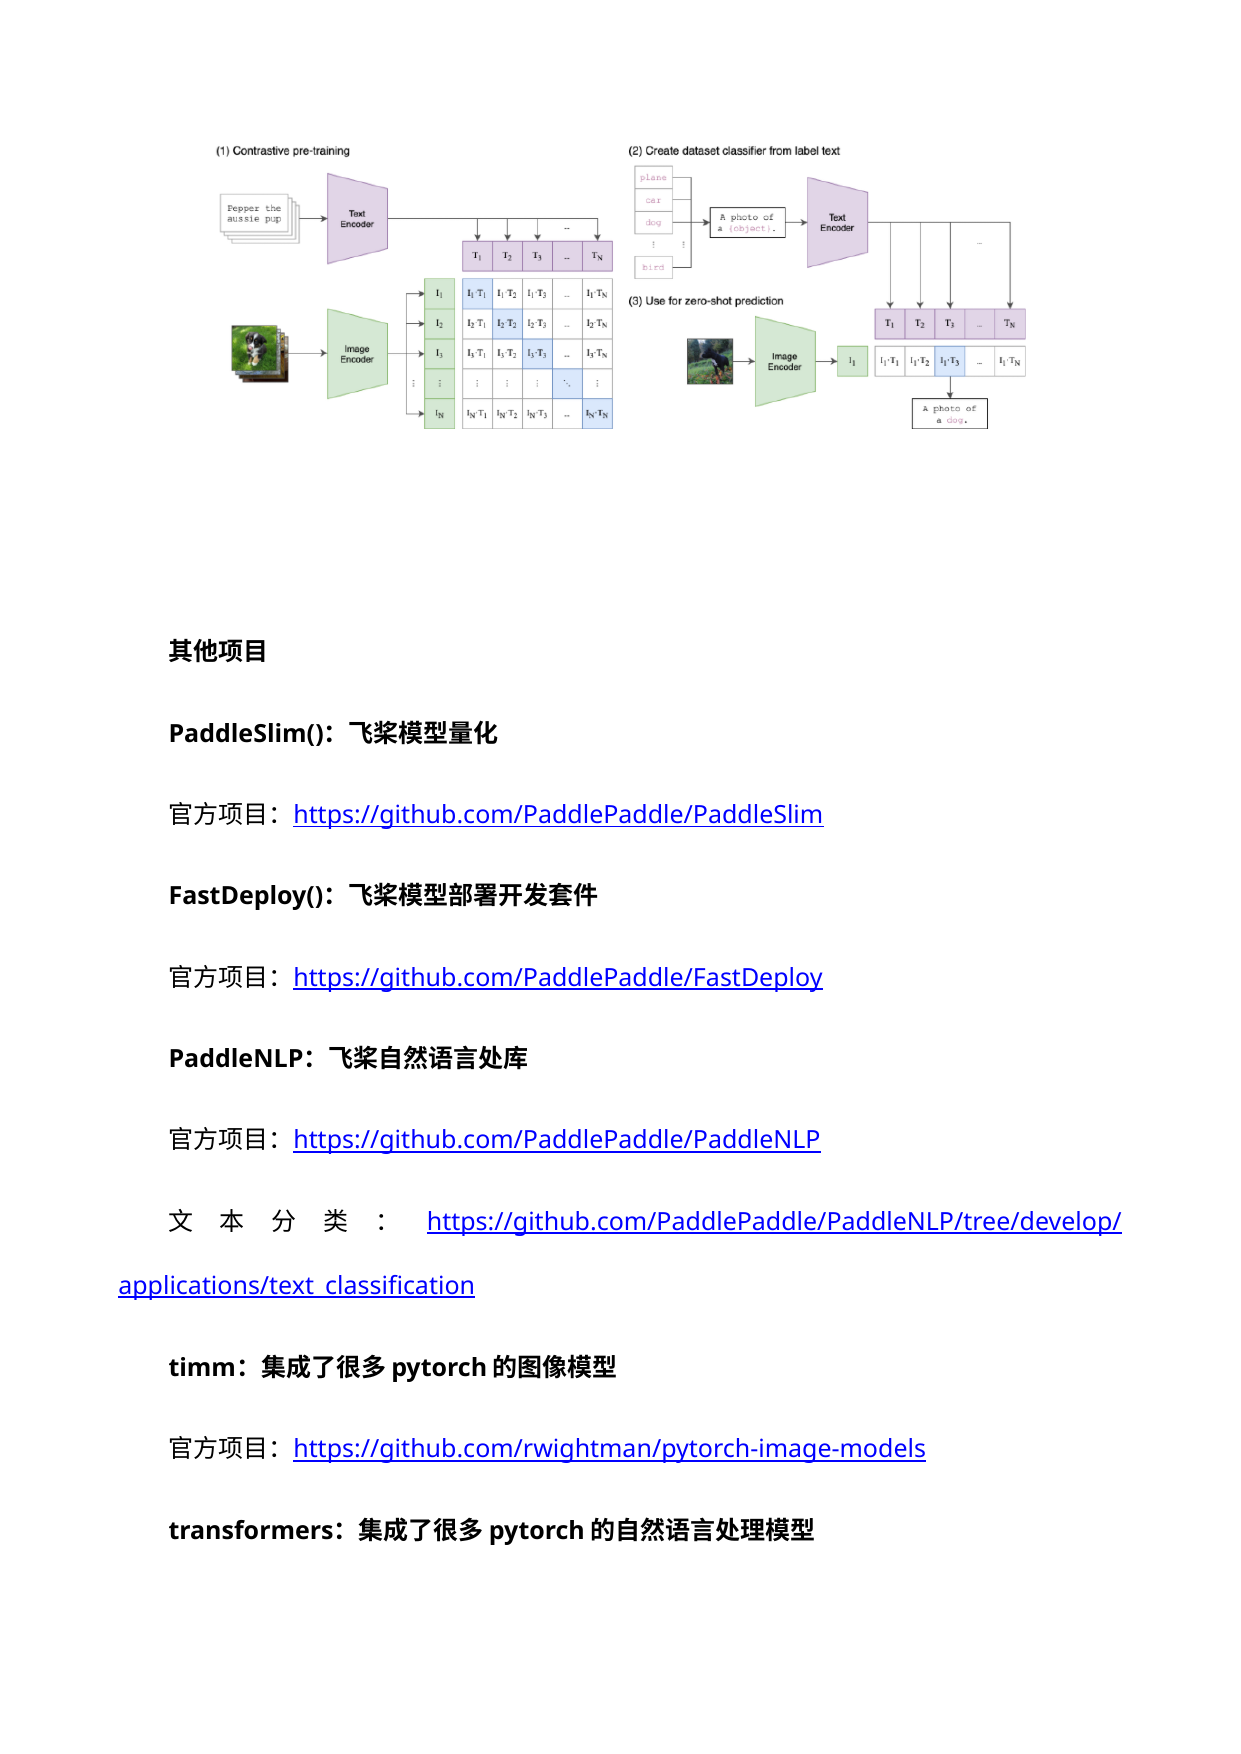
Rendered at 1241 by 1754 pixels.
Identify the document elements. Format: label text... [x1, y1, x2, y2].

text 文本分类：https://github.com/PaddlePaddle/PaddleNLP/tree/develop/applications/text_classification [118, 1187, 1122, 1317]
text 官方项目：https://github.com/PaddlePaddle/PaddleNLP [118, 1106, 1122, 1171]
text PaddleNLP：飞桨自然语言处库 [118, 1024, 1122, 1089]
text 其他项目 [118, 617, 1122, 682]
text FastDeploy()：飞桨模型部署开发套件 [118, 861, 1122, 926]
text 官方项目：https://github.com/rwightman/pytorch-image-models [118, 1414, 1122, 1479]
text 官方项目：https://github.com/PaddlePaddle/PaddleSlim [118, 780, 1122, 845]
text PaddleSlim()：飞桨模型量化 [118, 699, 1122, 764]
text timm：集成了很多pytorch的图像模型 [118, 1333, 1122, 1398]
text 官方项目：https://github.com/PaddlePaddle/FastDeploy [118, 943, 1122, 1008]
picture [206, 129, 1034, 437]
list transformers：集成了很多pytorch的自然语言处理模型 [118, 1496, 1122, 1561]
